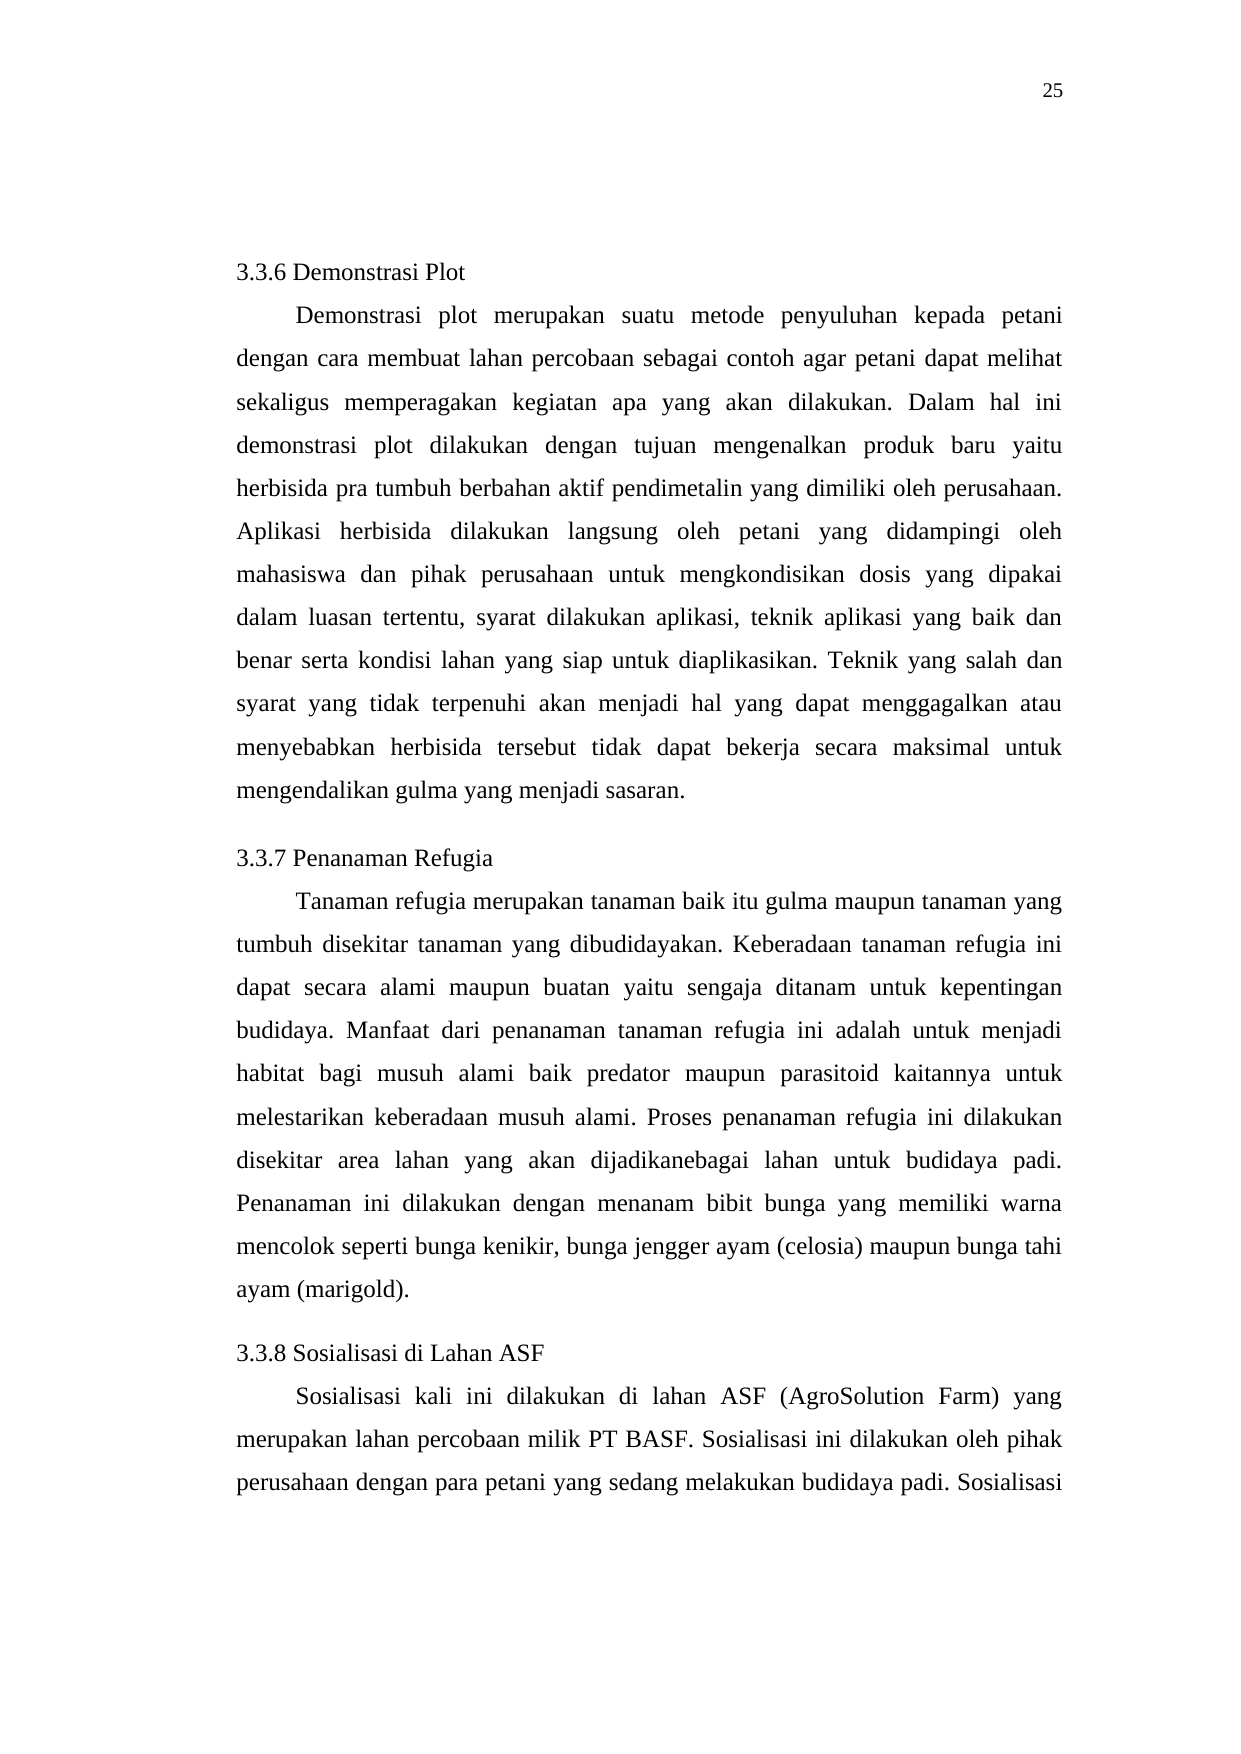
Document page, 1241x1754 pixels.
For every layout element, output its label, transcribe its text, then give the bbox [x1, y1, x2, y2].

text Tanaman refugia merupakan tanaman baik itu gulma maupun tanaman yang tumbuh disekitar tanaman yang dibudidayakan. Keberadaan tanaman refugia ini dapat secara alami maupun buatan yaitu sengaja ditanam untuk kepentingan budidaya. Manfaat dari penanaman tanaman refugia ini adalah untuk menjadi habitat bagi musuh alami baik predator maupun parasitoid kaitannya untuk melestarikan keberadaan musuh alami. Proses penanaman refugia ini dilakukan disekitar area lahan yang akan dijadikanebagai lahan untuk budidaya padi. Penanaman ini dilakukan dengan menanam bibit bunga yang memiliki warna mencolok seperti bunga kenikir, bunga jengger ayam (celosia) maupun bunga tahi ayam (marigold). [236, 886, 1063, 1303]
text Demonstrasi plot merupakan suatu metode penyuluhan kepada petani dengan cara membuat lahan percobaan sebagai contoh agar petani dapat melihat sekaligus memperagakan kegiatan apa yang akan dilakukan. Dalam hal ini demonstrasi plot dilakukan dengan tujuan mengenalkan produk baru yaitu herbisida pra tumbuh berbahan aktif pendimetalin yang dimiliki oleh perusahaan. Aplikasi herbisida dilakukan langsung oleh petani yang didampingi oleh mahasiswa dan pihak perusahaan untuk mengkondisikan dosis yang dipakai dalam luasan tertentu, syarat dilakukan aplikasi, teknik aplikasi yang baik dan benar serta kondisi lahan yang siap untuk diaplikasikan. Teknik yang salah dan syarat yang tidak terpenuhi akan menjadi hal yang dapat menggagalkan atau menyebabkan herbisida tersebut tidak dapat bekerja secara maksimal untuk mengendalikan gulma yang menjadi sasaran. [236, 300, 1063, 803]
subtitle 3.3.7 Penanaman Refugia [236, 843, 1063, 872]
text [236, 1381, 1063, 1496]
subtitle 3.3.6 Demonstrasi Plot [236, 257, 1063, 286]
subtitle 3.3.8 Sosialisasi di Lahan ASF [236, 1338, 1063, 1367]
